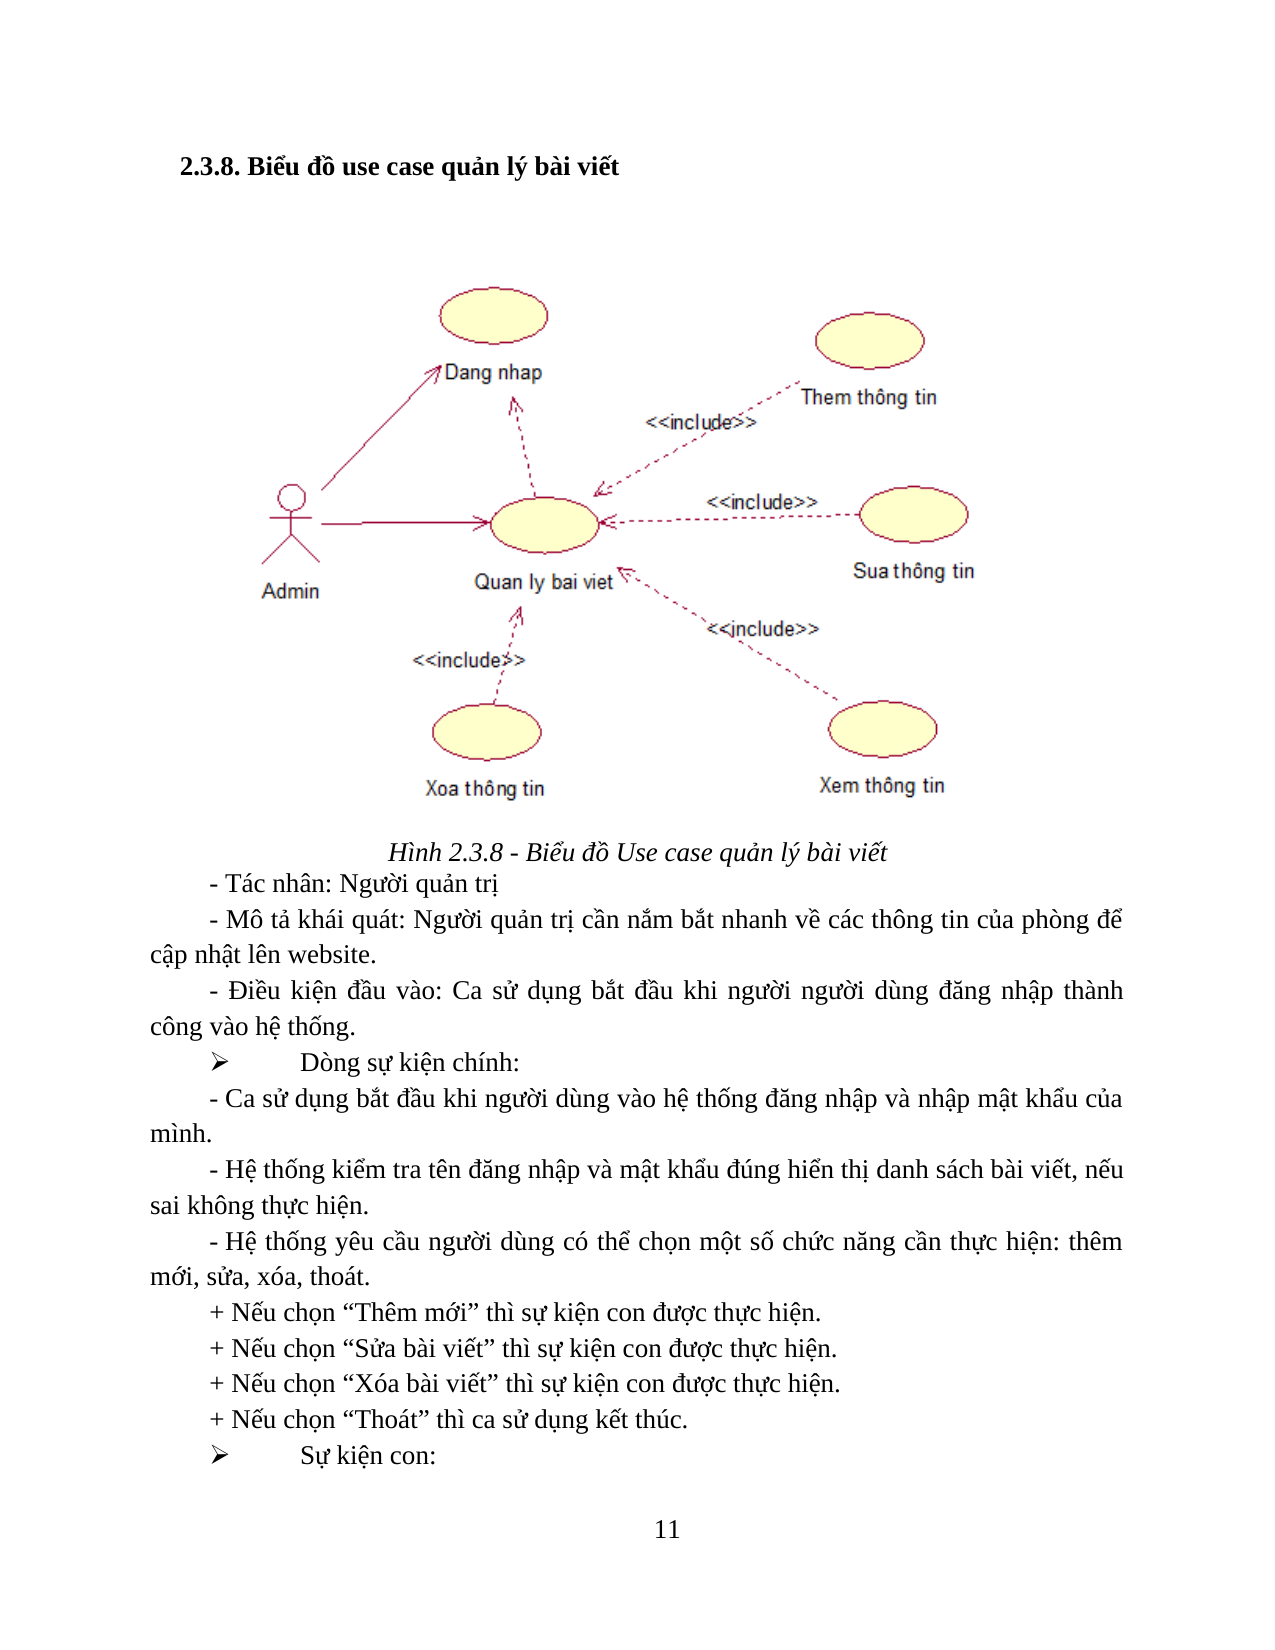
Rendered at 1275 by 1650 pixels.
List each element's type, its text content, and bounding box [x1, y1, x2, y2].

list - Mô tả khái quát: Người quản trị cần nắm bắt nhanh về các thông tin của phòng để cập nhật lên website. [150, 903, 1125, 970]
list Ca sử dụng bắt đầu khi người dùng vào hệ thống đăng nhập và nhập mật khẩu của mình. [150, 1082, 1125, 1149]
list + Nếu chọn “Thêm mới” thì sự kiện con được thực hiện. [150, 1296, 1125, 1327]
list - Tác nhân: Người quản trị [150, 867, 1125, 898]
subtitle 2.3.8. Biểu đồ use case quản lý bài viết [179, 150, 1125, 181]
list + Nếu chọn “Xóa bài viết” thì sự kiện con được thực hiện. [150, 1368, 1125, 1399]
list Sự kiện con: [150, 1439, 1125, 1470]
text Hình 2.3.8 - Biểu đồ Use case quản lý bài viết [150, 836, 1125, 867]
list + Nếu chọn “Sửa bài viết” thì sự kiện con được thực hiện. [150, 1332, 1125, 1363]
list + Nếu chọn “Thoát” thì ca sử dụng kết thúc. [150, 1403, 1125, 1434]
picture [209, 259, 1022, 832]
list Dòng sự kiện chính: [150, 1046, 1125, 1077]
list - Điều kiện đầu vào: Ca sử dụng bắt đầu khi người người dùng đăng nhập thành công vào hệ thống. [150, 974, 1125, 1041]
list Hệ thống kiểm tra tên đăng nhập và mật khẩu đúng hiển thị danh sách bài viết, nếu sai không thực hiện. [150, 1153, 1125, 1220]
list Hệ thống yêu cầu người dùng có thể chọn một số chức năng cần thực hiện: thêm mới, sửa, xóa, thoát. [150, 1225, 1125, 1292]
